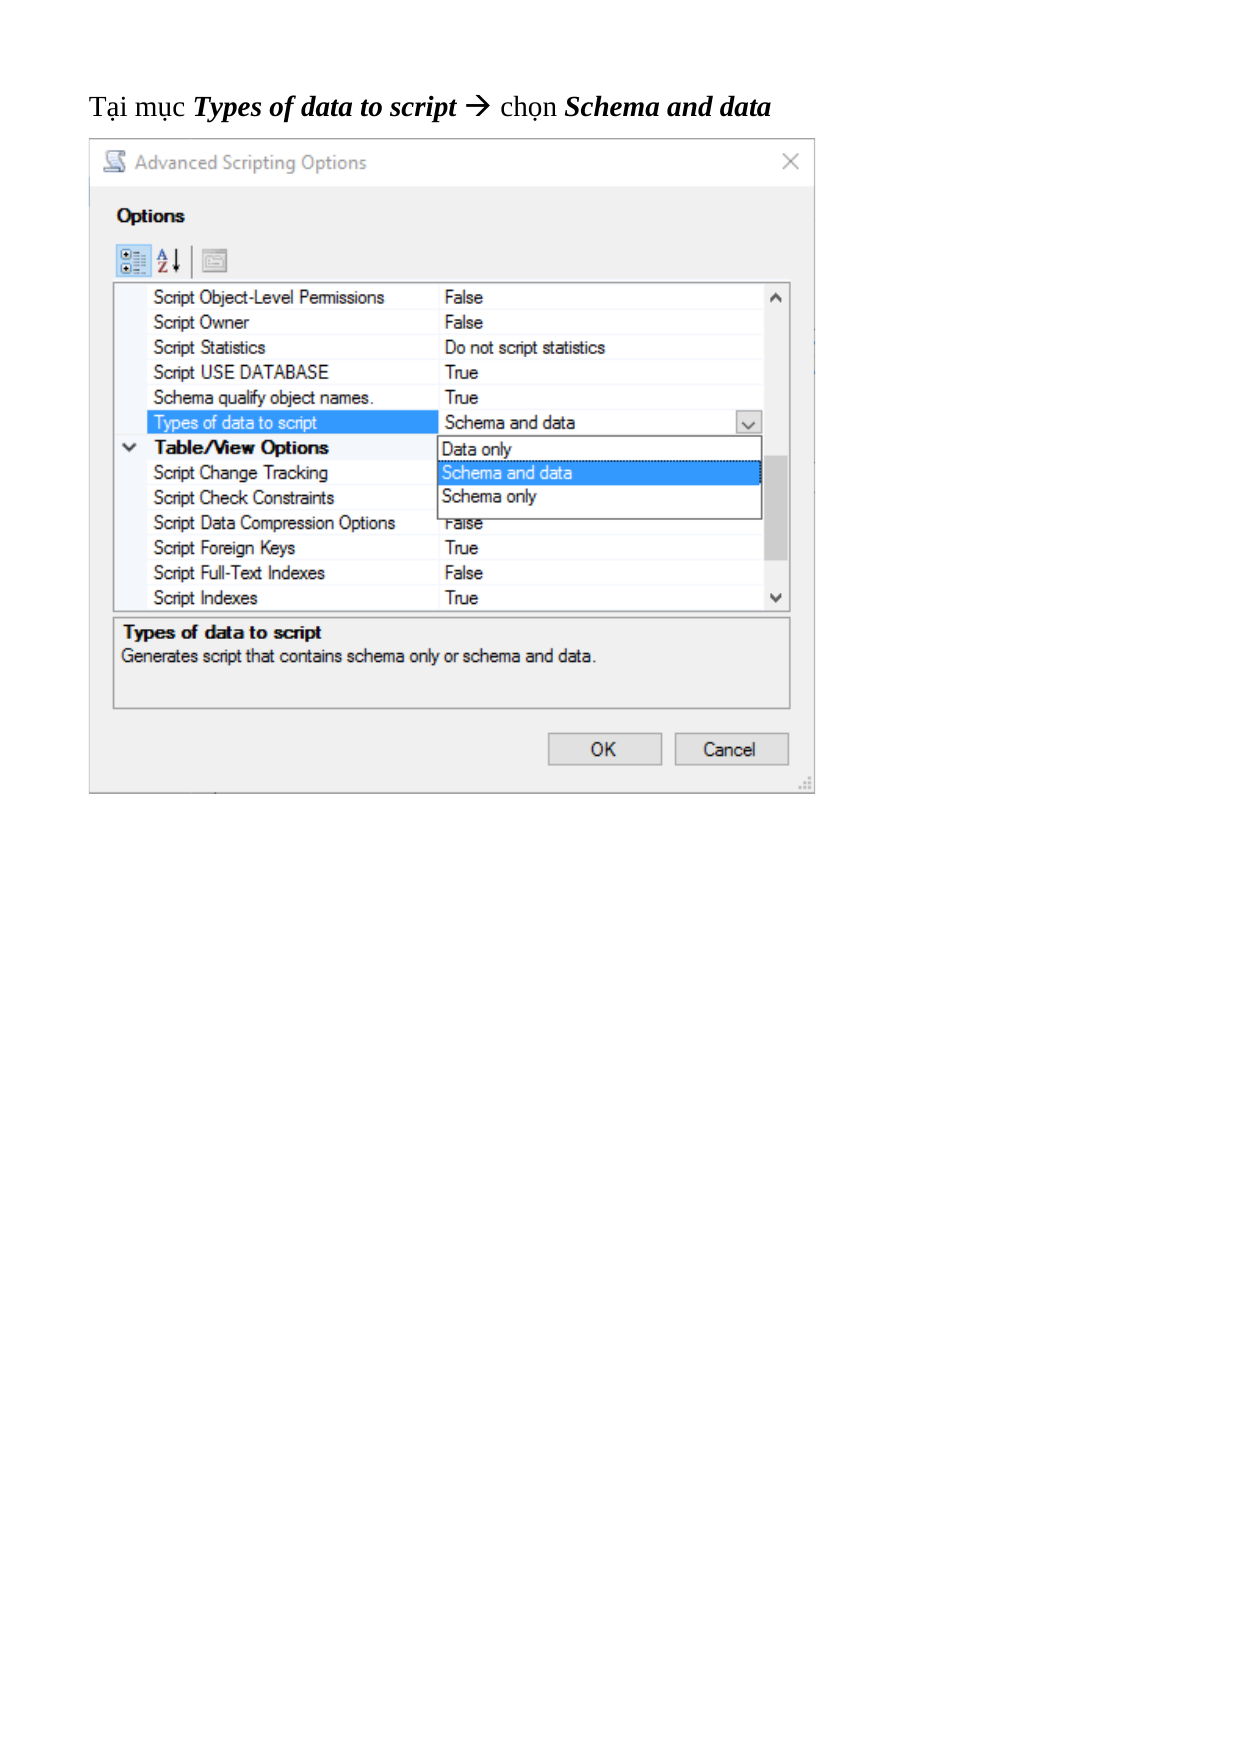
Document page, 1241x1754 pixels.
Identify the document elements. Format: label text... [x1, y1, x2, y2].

picture [88, 138, 816, 794]
text Tại mục Types of data to script chọn Schema and data [89, 89, 1152, 122]
